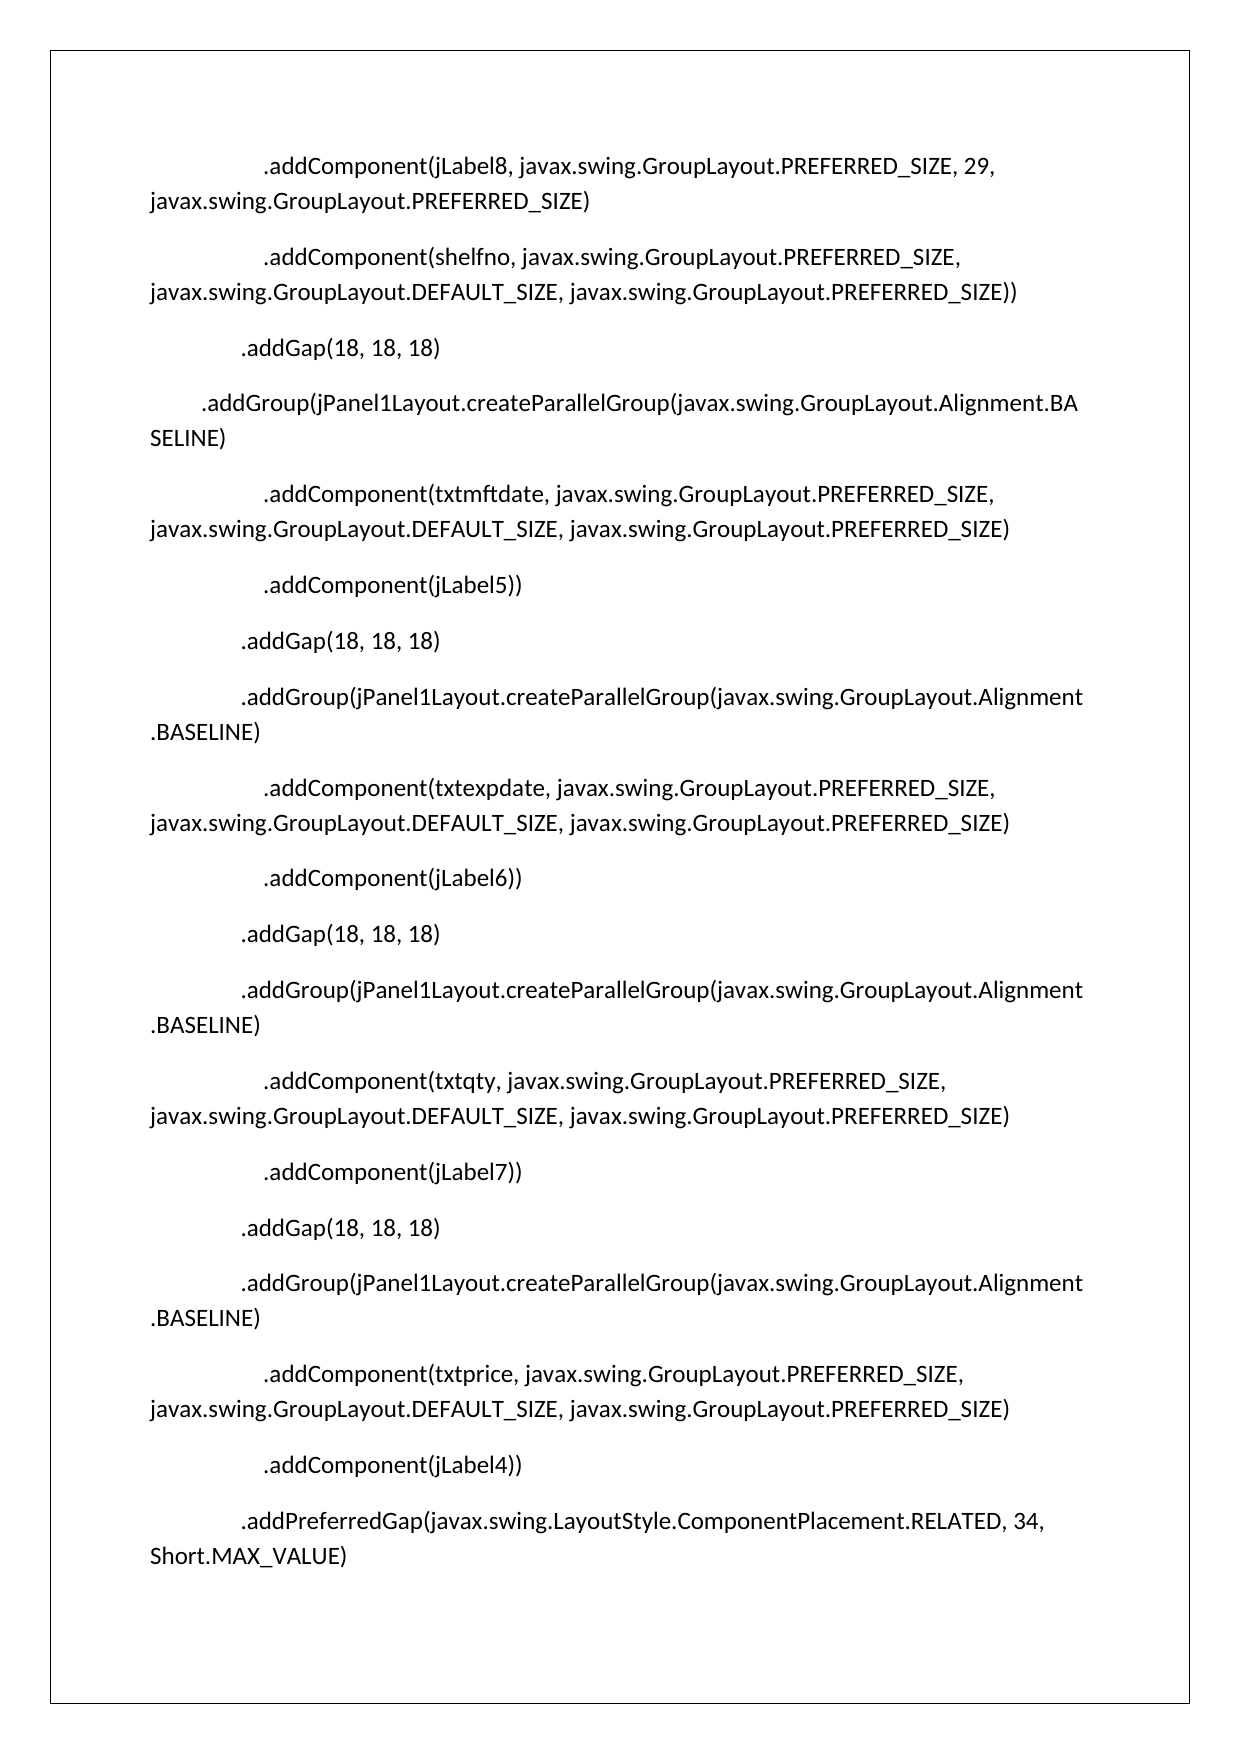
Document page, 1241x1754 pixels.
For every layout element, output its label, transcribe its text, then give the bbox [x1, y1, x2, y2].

text .addGroup(jPanel1Layout.createParallelGroup(javax.swing.GroupLayout.Alignment.BASELINE) [150, 1267, 1090, 1333]
text .addComponent(jLabel6)) [150, 862, 1090, 893]
text .addGap(18, 18, 18) [150, 625, 1090, 656]
text .addComponent(shelfno, javax.swing.GroupLayout.PREFERRED_SIZE, javax.swing.GroupLayout.DEFAULT_SIZE, javax.swing.GroupLayout.PREFERRED_SIZE)) [150, 241, 1090, 306]
text .addComponent(jLabel8, javax.swing.GroupLayout.PREFERRED_SIZE, 29, javax.swing.GroupLayout.PREFERRED_SIZE) [150, 150, 1090, 216]
text .addComponent(txtexpdate, javax.swing.GroupLayout.PREFERRED_SIZE, javax.swing.GroupLayout.DEFAULT_SIZE, javax.swing.GroupLayout.PREFERRED_SIZE) [150, 772, 1090, 837]
text .addComponent(txtprice, javax.swing.GroupLayout.PREFERRED_SIZE, javax.swing.GroupLayout.DEFAULT_SIZE, javax.swing.GroupLayout.PREFERRED_SIZE) [150, 1358, 1090, 1424]
text .addGroup(jPanel1Layout.createParallelGroup(javax.swing.GroupLayout.Alignment.BASELINE) [150, 387, 1090, 453]
text .addGroup(jPanel1Layout.createParallelGroup(javax.swing.GroupLayout.Alignment.BASELINE) [150, 681, 1090, 746]
text .addGap(18, 18, 18) [150, 1212, 1090, 1242]
text .addComponent(txtmftdate, javax.swing.GroupLayout.PREFERRED_SIZE, javax.swing.GroupLayout.DEFAULT_SIZE, javax.swing.GroupLayout.PREFERRED_SIZE) [150, 478, 1090, 544]
text .addPreferredGap(javax.swing.LayoutStyle.ComponentPlacement.RELATED, 34, Short.MAX_VALUE) [150, 1505, 1090, 1571]
text .addGap(18, 18, 18) [150, 332, 1090, 362]
text .addComponent(txtqty, javax.swing.GroupLayout.PREFERRED_SIZE, javax.swing.GroupLayout.DEFAULT_SIZE, javax.swing.GroupLayout.PREFERRED_SIZE) [150, 1065, 1090, 1131]
text .addGroup(jPanel1Layout.createParallelGroup(javax.swing.GroupLayout.Alignment.BASELINE) [150, 974, 1090, 1040]
text .addGap(18, 18, 18) [150, 918, 1090, 949]
text .addComponent(jLabel4)) [150, 1449, 1090, 1480]
text .addComponent(jLabel5)) [150, 569, 1090, 600]
text .addComponent(jLabel7)) [150, 1156, 1090, 1186]
